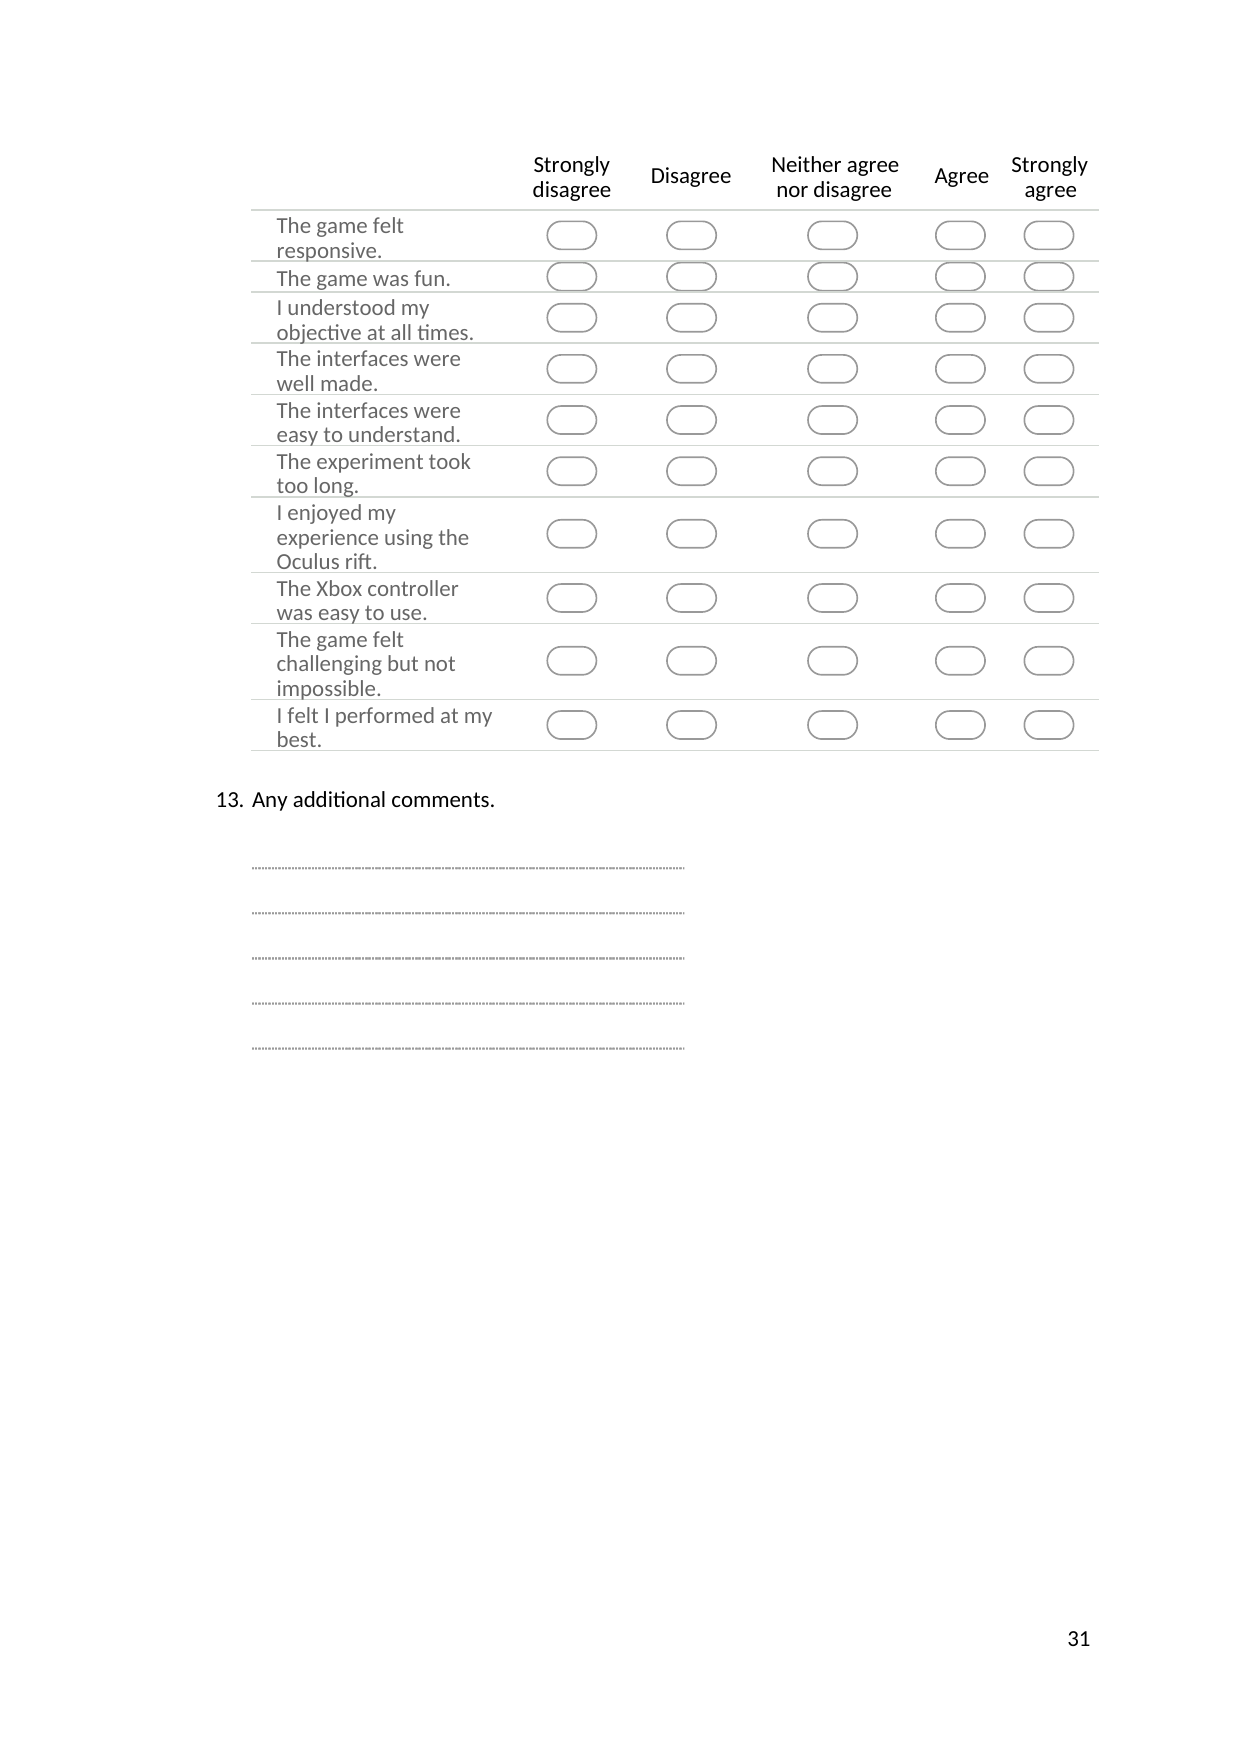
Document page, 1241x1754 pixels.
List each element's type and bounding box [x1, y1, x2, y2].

picture [251, 866, 685, 1050]
